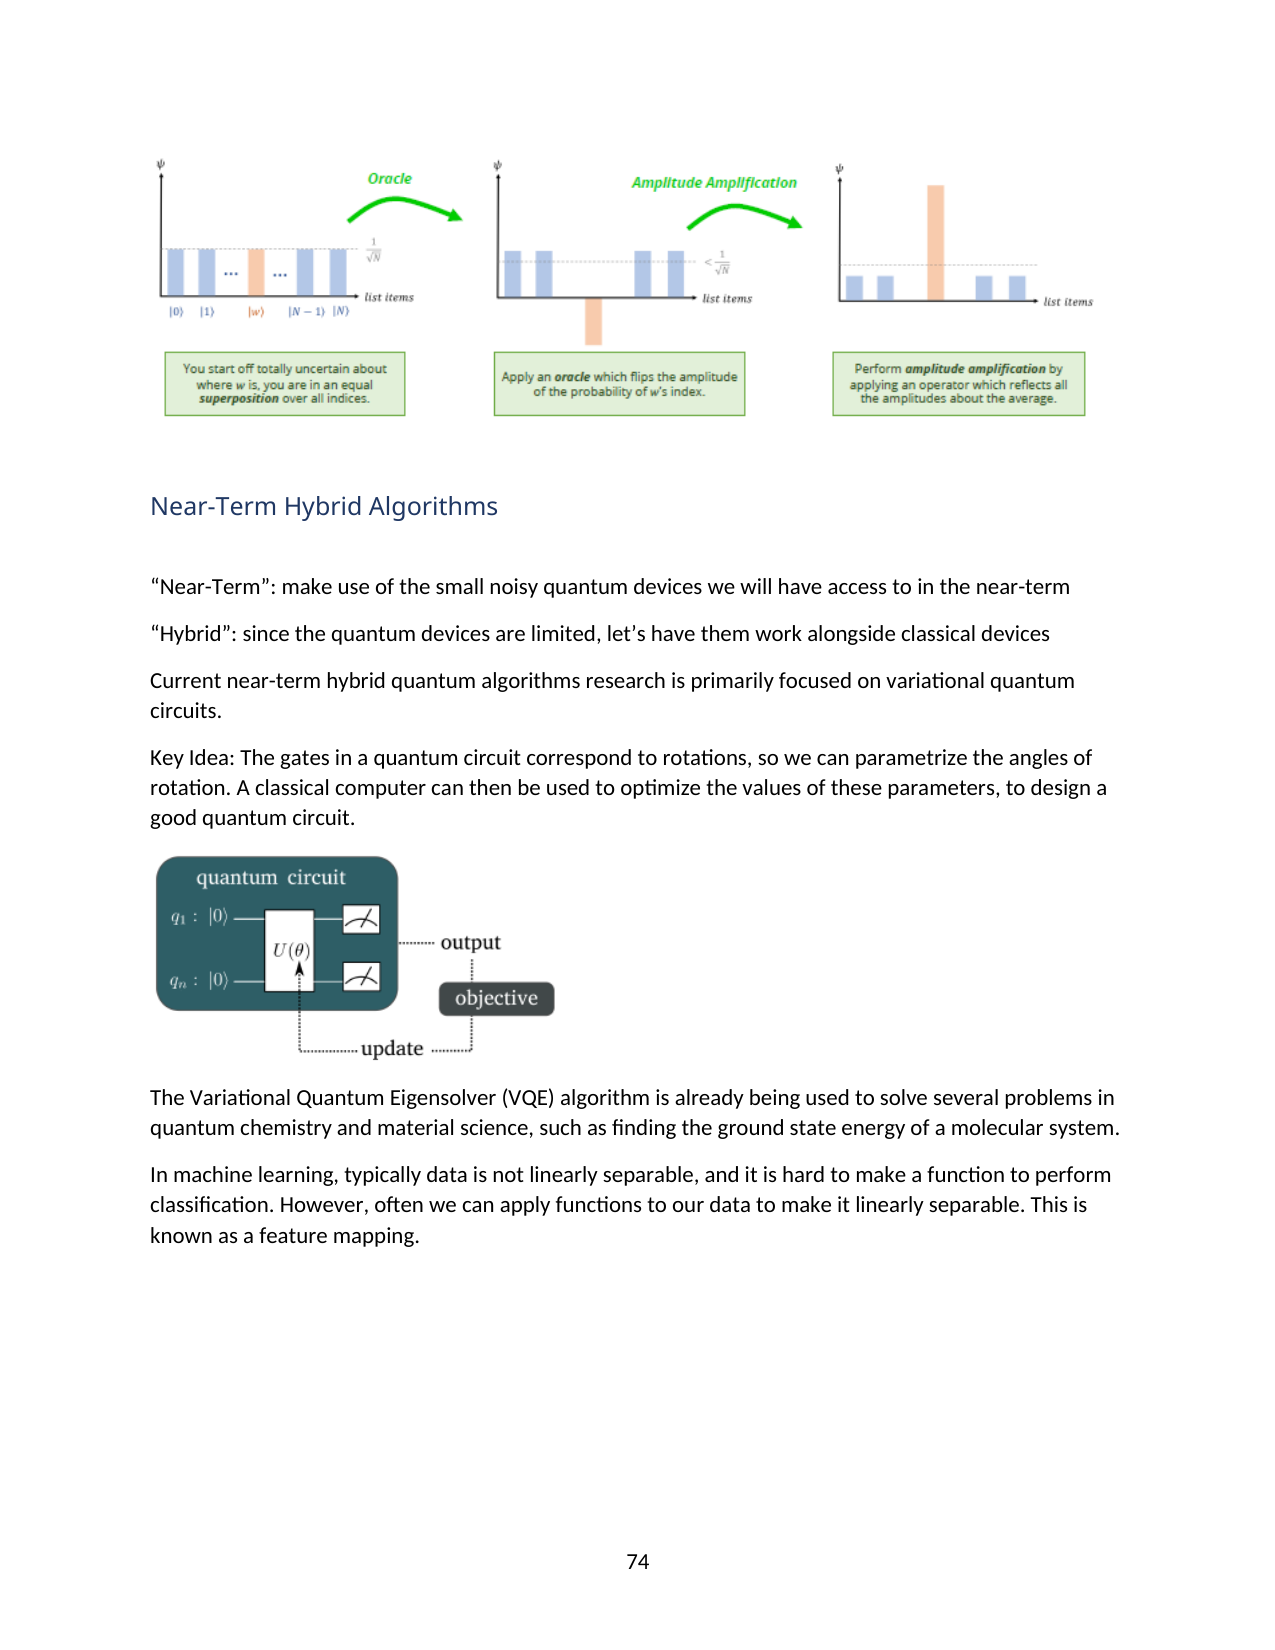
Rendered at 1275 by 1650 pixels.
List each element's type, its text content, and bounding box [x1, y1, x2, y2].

text Key Idea: The gates in a quantum circuit correspond to rotations, so we can parametrize the angles of rotation. A classical computer can then be used to optimize the values of these parameters, to design a good quantum circuit. [150, 743, 1125, 831]
picture [150, 150, 1103, 423]
text In machine learning, typically data is not linearly separable, and it is hard to make a function to perform classification. However, often we can apply functions to our data to make it linearly separable. This is known as a feature mapping. [150, 1160, 1125, 1249]
subtitle Near-Term Hybrid Algorithms [150, 488, 1125, 523]
text The Variational Quantum Eigensolver (VQE) algorithm is already being used to solve several problems in quantum chemistry and material science, such as finding the ground state energy of a molecular system. [150, 1083, 1125, 1142]
text “Near-Term”: make use of the small noisy quantum devices we will have access to in the near-term [150, 572, 1125, 600]
text “Hybrid”: since the quantum devices are limited, let’s have them work alongside classical devices [150, 619, 1125, 647]
text Current near-term hybrid quantum algorithms research is primarily focused on variational quantum circuits. [150, 666, 1125, 724]
picture [150, 850, 562, 1065]
